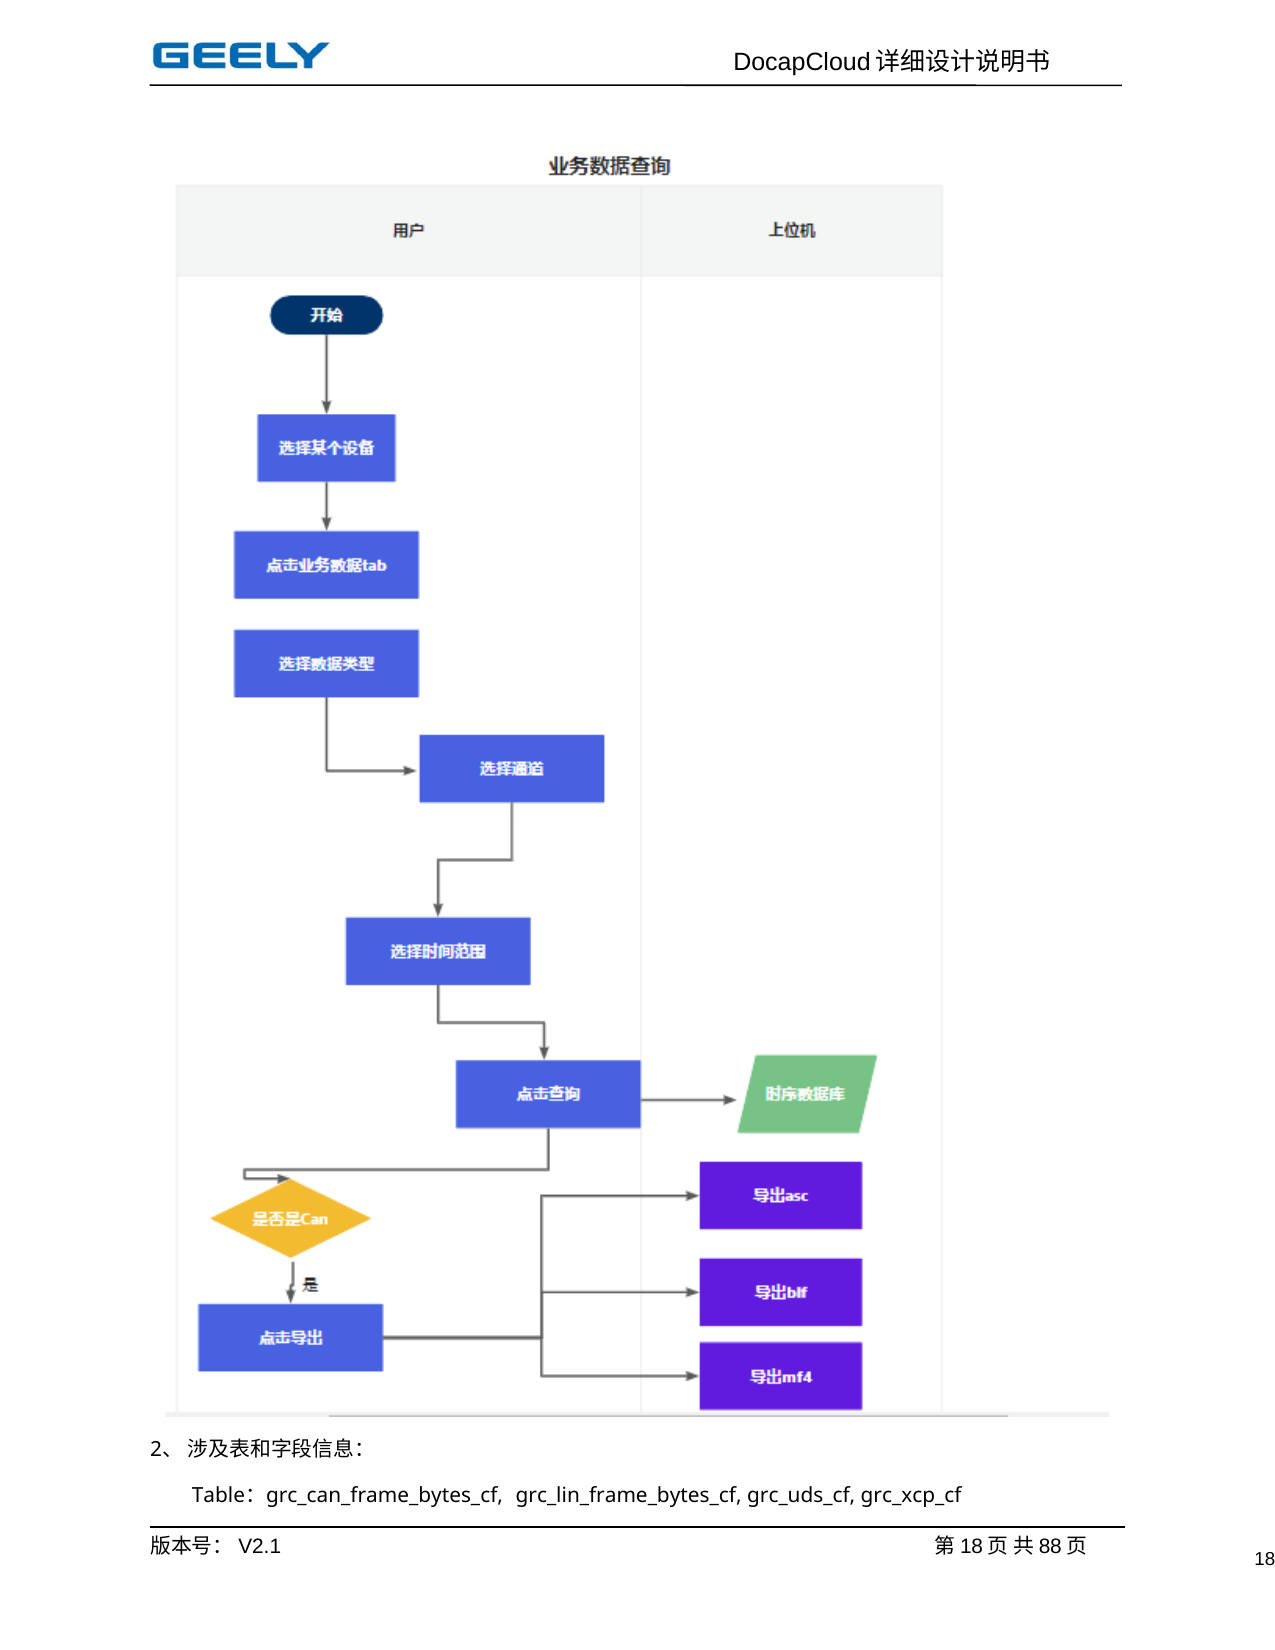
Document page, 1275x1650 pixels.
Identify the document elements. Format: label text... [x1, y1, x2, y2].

picture [150, 40, 331, 71]
text Table：grc_can_frame_bytes_cf, grc_lin_frame_bytes_cf, grc_uds_cf, grc_xcp_cf [150, 1463, 1125, 1508]
list 涉及表和字段信息： [150, 1417, 1125, 1463]
picture [165, 120, 1110, 1417]
